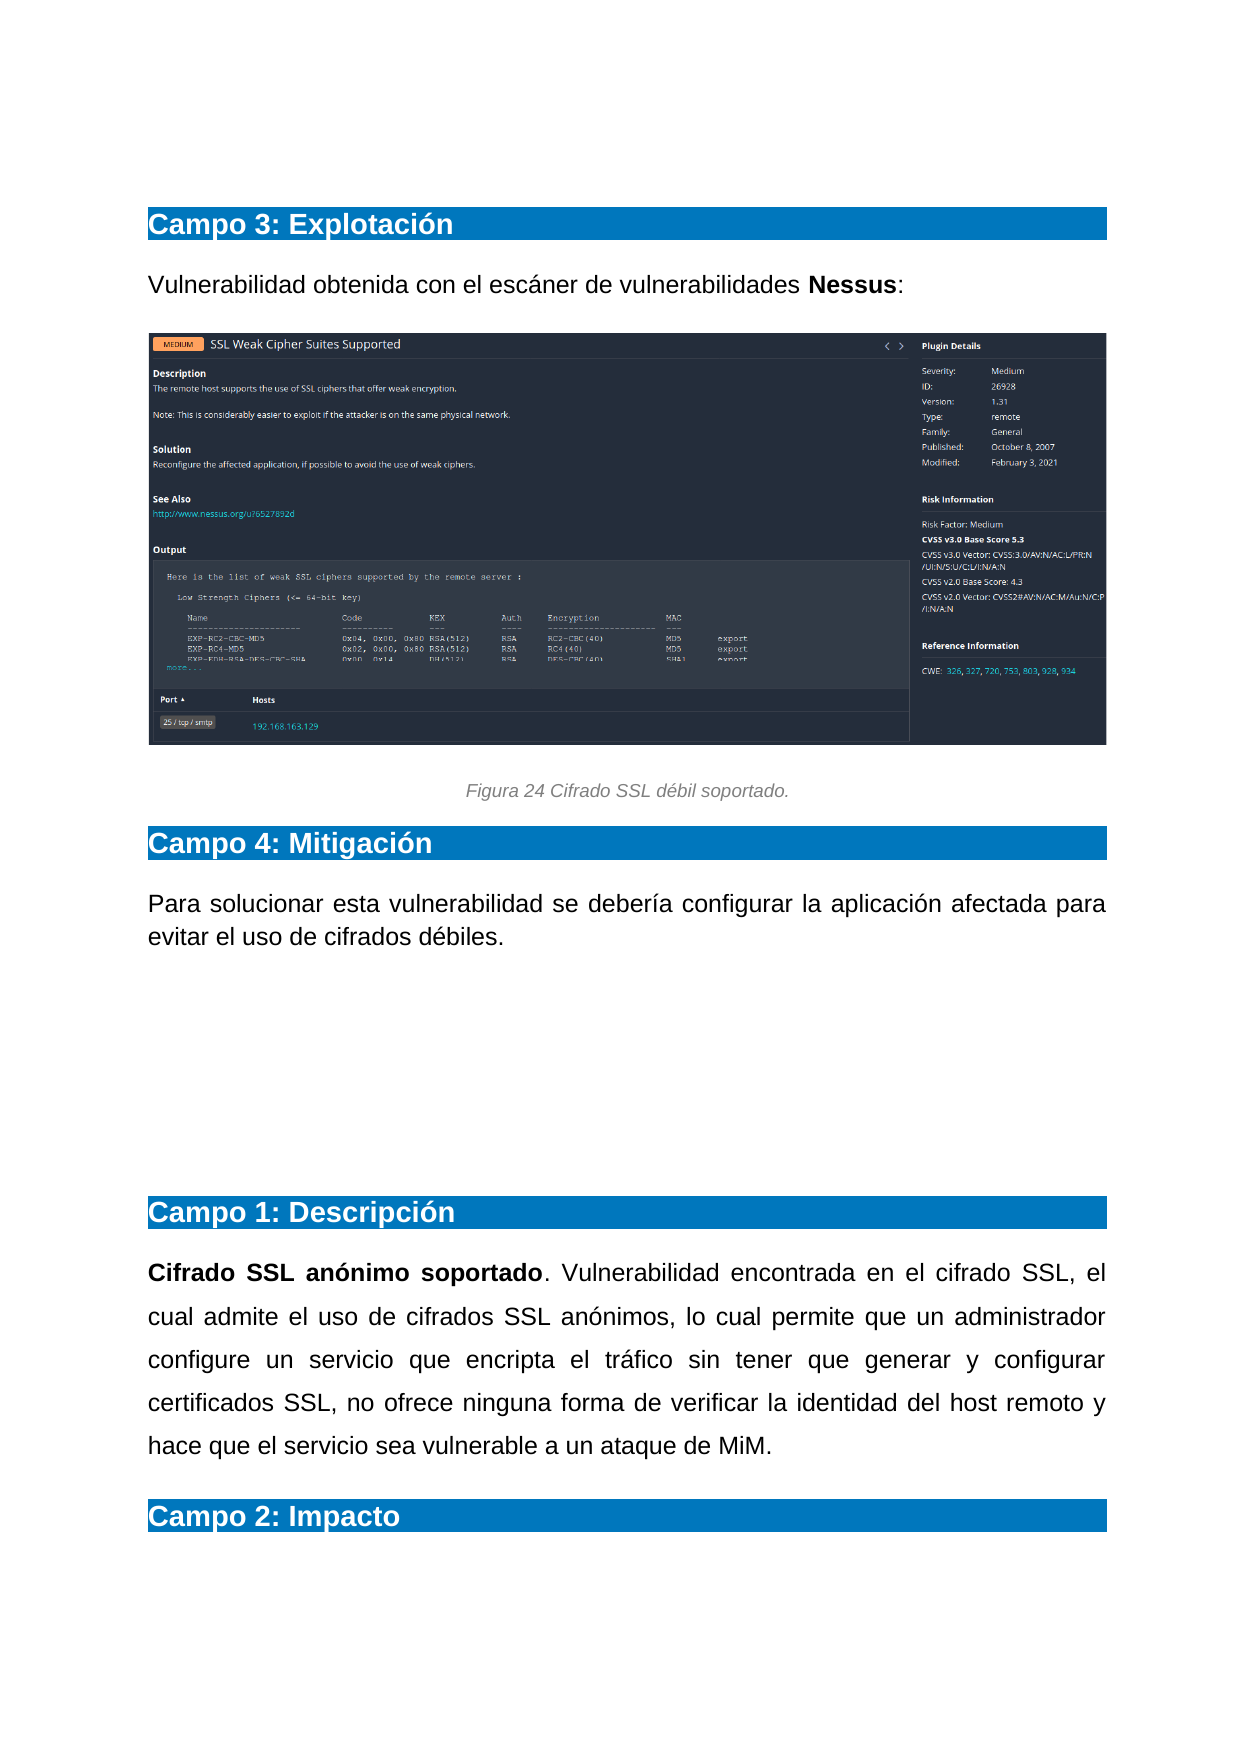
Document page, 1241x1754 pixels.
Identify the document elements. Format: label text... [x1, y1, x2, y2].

picture [148, 333, 1107, 745]
text Figura 24 Cifrado SSL débil soportado. [148, 780, 1107, 801]
text Para solucionar esta vulnerabilidad se debería configurar la aplicación afectada para evitar el uso de cifrados débiles. [148, 889, 1107, 951]
subtitle Campo 2: Impacto [148, 1499, 1107, 1532]
text Vulnerabilidad obtenida con el escáner de vulnerabilidades Nessus: [148, 269, 1107, 298]
subtitle Campo 4: Mitigación [148, 826, 1107, 860]
text Cifrado SSL anónimo soportado. Vulnerabilidad encontrada en el cifrado SSL, el cual admite el uso de cifrados SSL anónimos, lo cual permite que un administrador configure un servicio que encripta el tráfico sin tener que generar y configurar certificados SSL, no ofrece ninguna forma de verificar la identidad del host remoto y hace que el servicio sea vulnerable a un ataque de MiM. [148, 1258, 1107, 1459]
subtitle Campo 3: Explotación [148, 207, 1107, 240]
subtitle Campo 1: Descripción [148, 1196, 1107, 1229]
